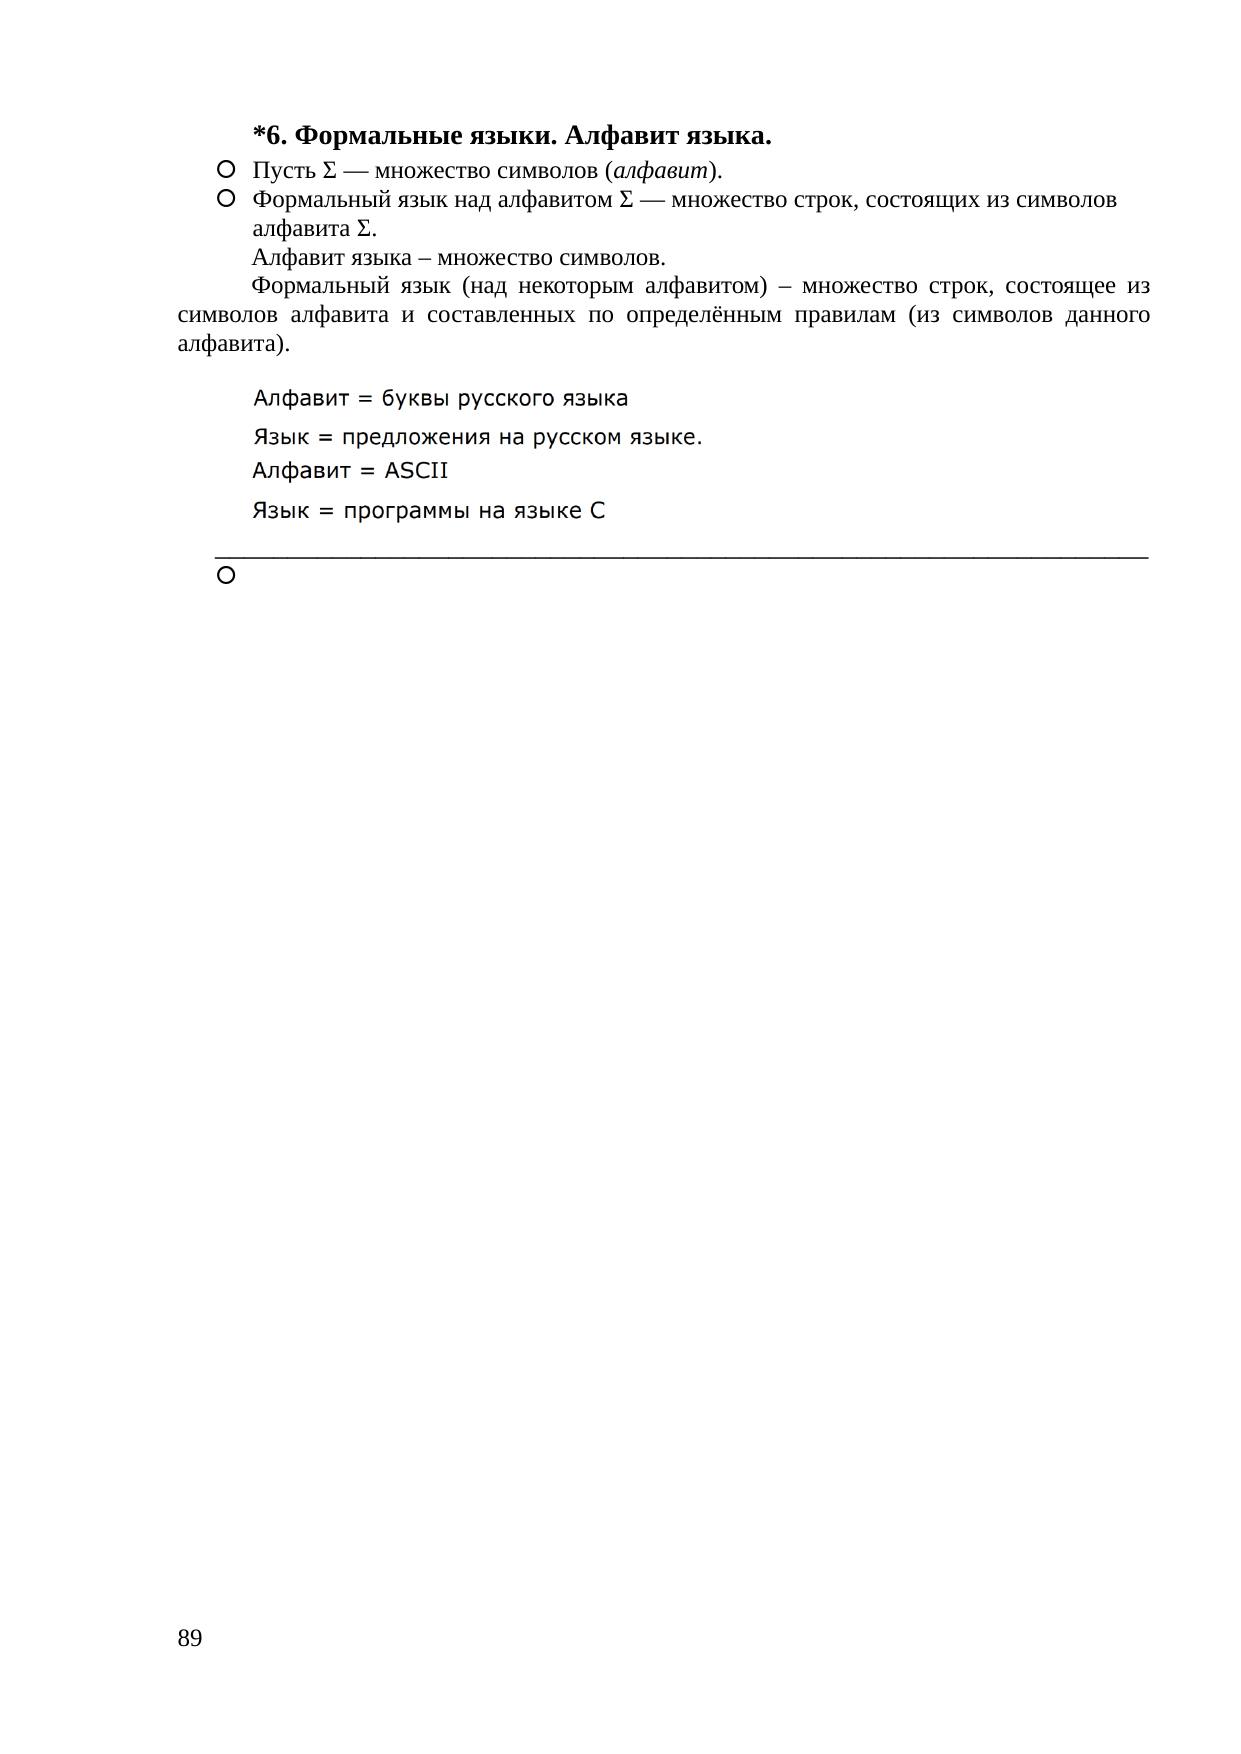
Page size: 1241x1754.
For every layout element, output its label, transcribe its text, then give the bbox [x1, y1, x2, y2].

text ________________________________________________________________ [215, 528, 1152, 561]
text Формальный язык (над некоторым алфавитом) – множество строк, состоящее из символов алфавита и составленных по определённым правилам (из символов данного алфавита). [177, 270, 1152, 357]
text Алфавит языка – множество символов. [215, 242, 1152, 270]
picture [251, 385, 711, 528]
list Пусть Σ — множество символов (алфавит). [215, 155, 1152, 184]
subtitle *6. Формальные языки. Алфавит языка. [252, 118, 1152, 151]
list Формальный язык над алфавитом Σ — множество строк, состоящих из символов алфавита Σ. [215, 184, 1152, 242]
